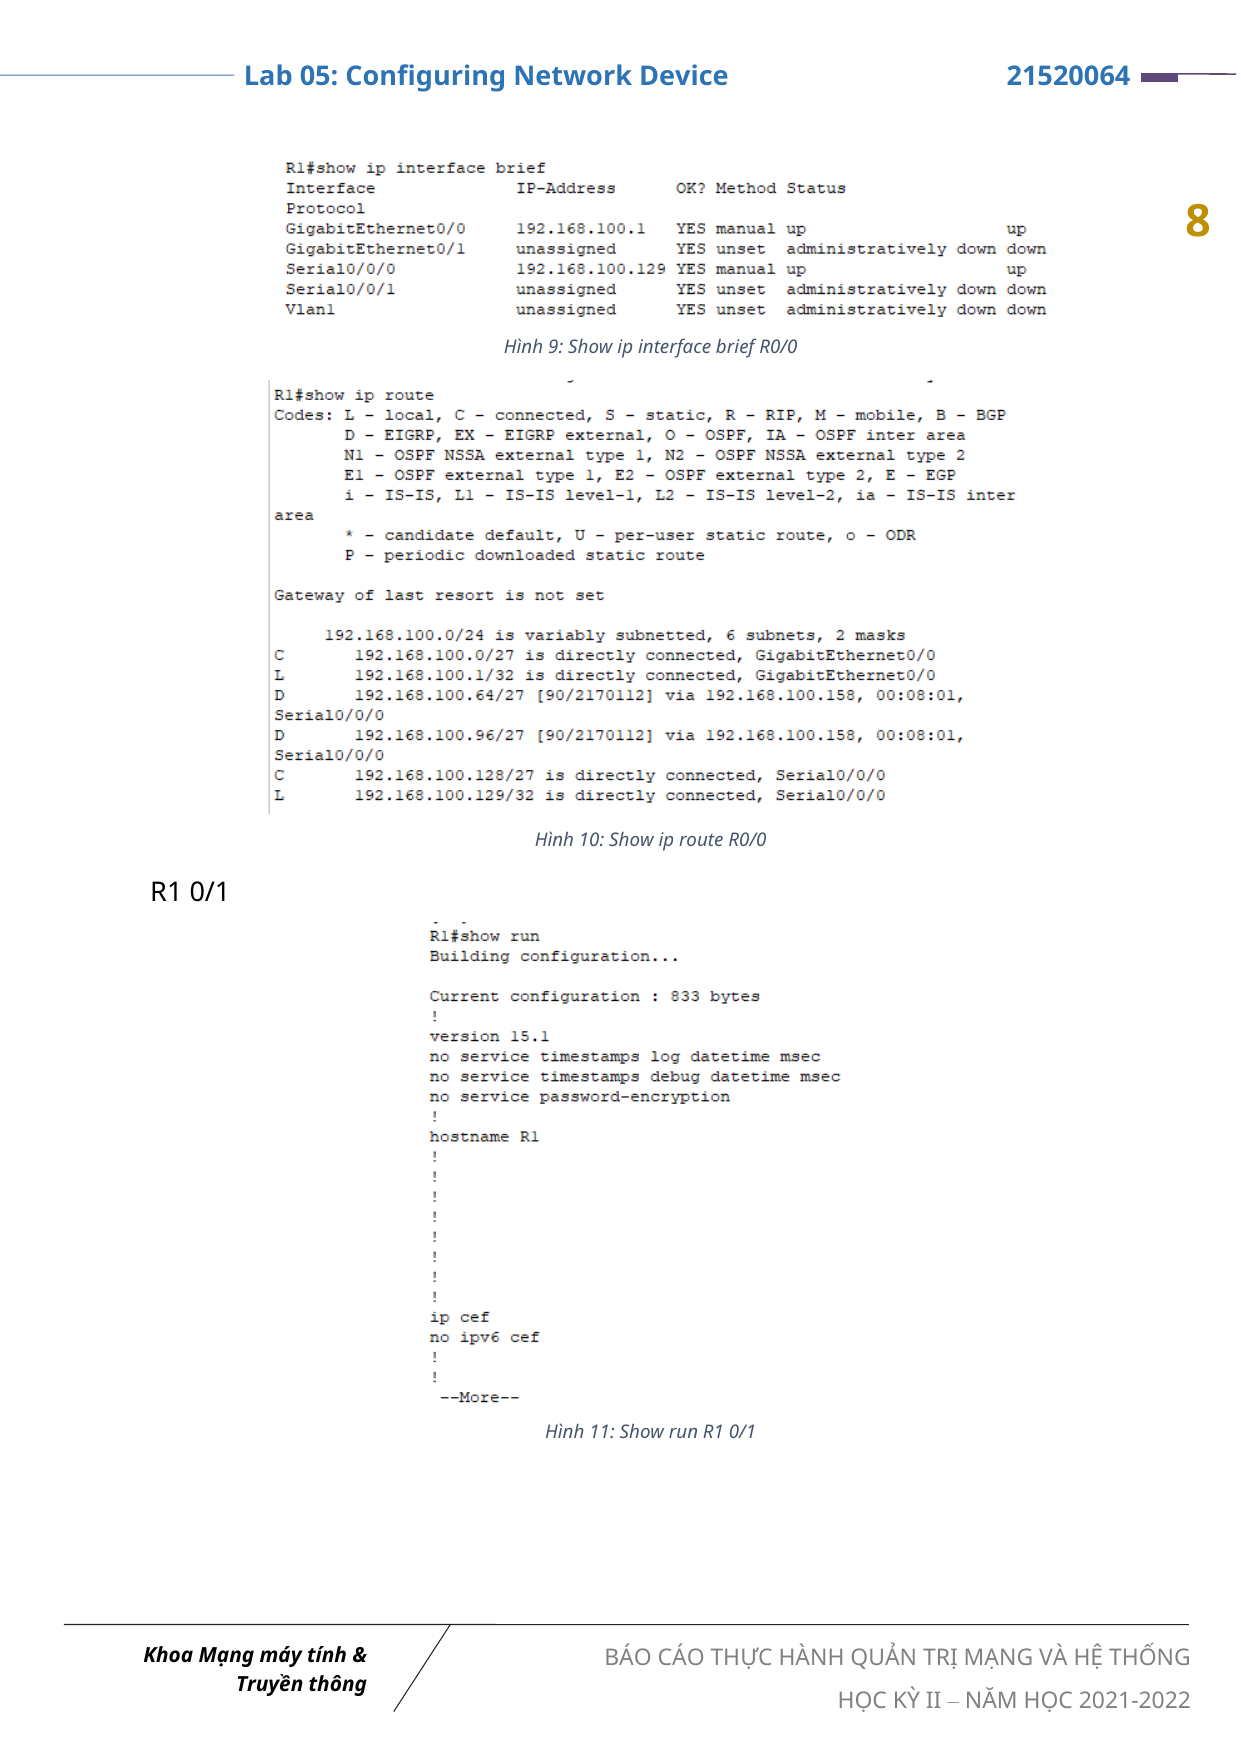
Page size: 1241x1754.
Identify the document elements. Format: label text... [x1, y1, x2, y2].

picture [268, 380, 1034, 814]
picture [282, 150, 1058, 322]
picture [426, 922, 877, 1406]
text R1 0/1 [150, 873, 1153, 909]
